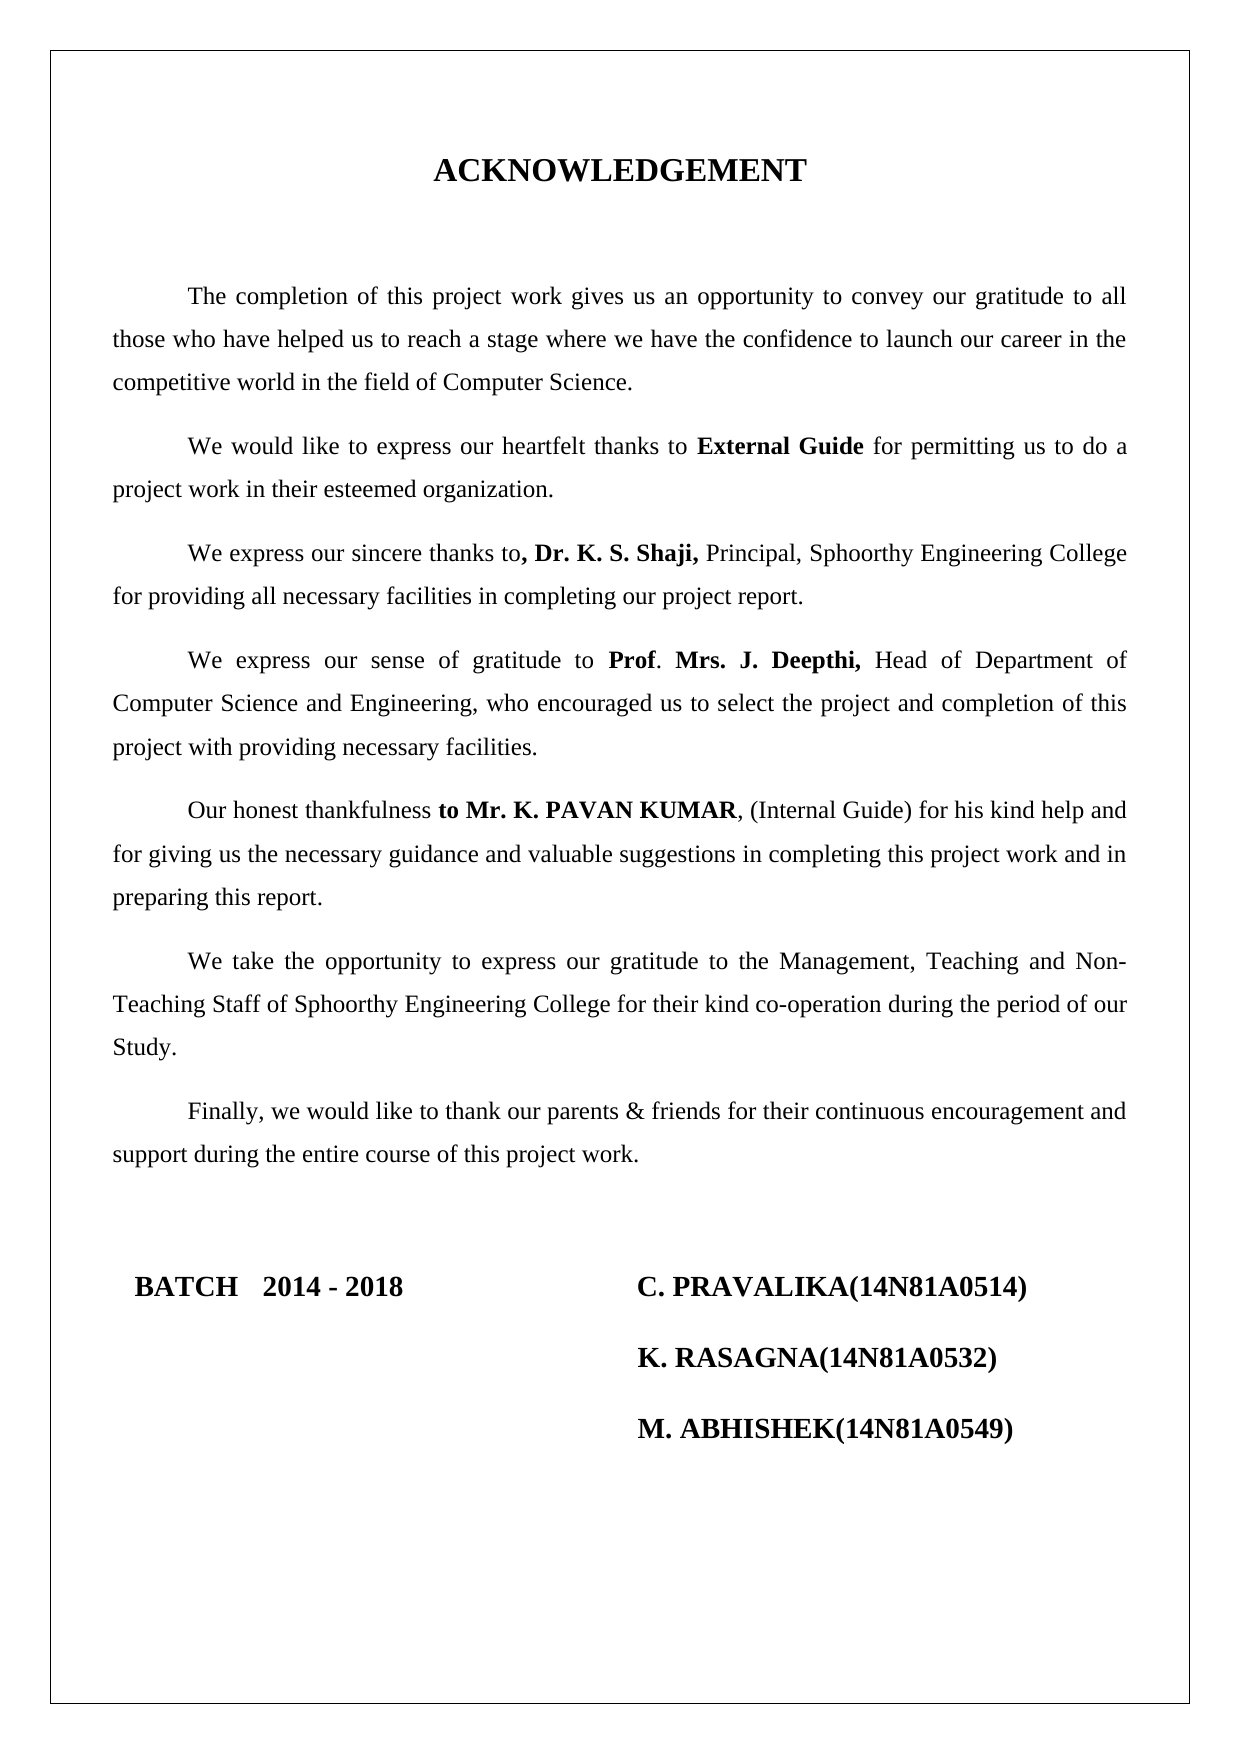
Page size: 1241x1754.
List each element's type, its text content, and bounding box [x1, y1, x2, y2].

text ACKNOWLEDGEMENT [112, 150, 1128, 188]
text Our honest thankfulness to Mr. K. PAVAN KUMAR, (Internal Guide) for his kind help and for giving us the necessary guidance and valuable suggestions in completing this project work and in preparing this report. [112, 796, 1128, 911]
text K. RASAGNA(14N81A0532) [112, 1340, 1128, 1373]
text Finally, we would like to thank our parents & friends for their continuous encouragement and support during the entire course of this project work. [112, 1096, 1128, 1168]
text We take the opportunity to express our gratitude to the Management, Teaching and Non-Teaching Staff of Sphoorthy Engineering College for their kind co-operation during the period of our Study. [112, 946, 1128, 1061]
text We would like to express our heartfelt thanks to External Guide for permitting us to do a project work in their esteemed organization. [112, 431, 1128, 503]
text BATCH 2014 - 2018 C. PRAVALIKA(14N81A0514) [112, 1269, 1128, 1302]
text We express our sincere thanks to, Dr. K. S. Shaji, Principal, Sphoorthy Engineering College for providing all necessary facilities in completing our project report. [112, 538, 1128, 610]
text M. ABHISHEK(14N81A0549) [112, 1411, 1128, 1444]
text The completion of this project work gives us an opportunity to convey our gratitude to all those who have helped us to reach a stage where we have the confidence to launch our career in the competitive world in the field of Computer Science. [112, 281, 1128, 396]
text We express our sense of gratitude to Prof. Mrs. J. Deepthi, Head of Department of Computer Science and Engineering, who encouraged us to select the project and completion of this project with providing necessary facilities. [112, 645, 1128, 760]
